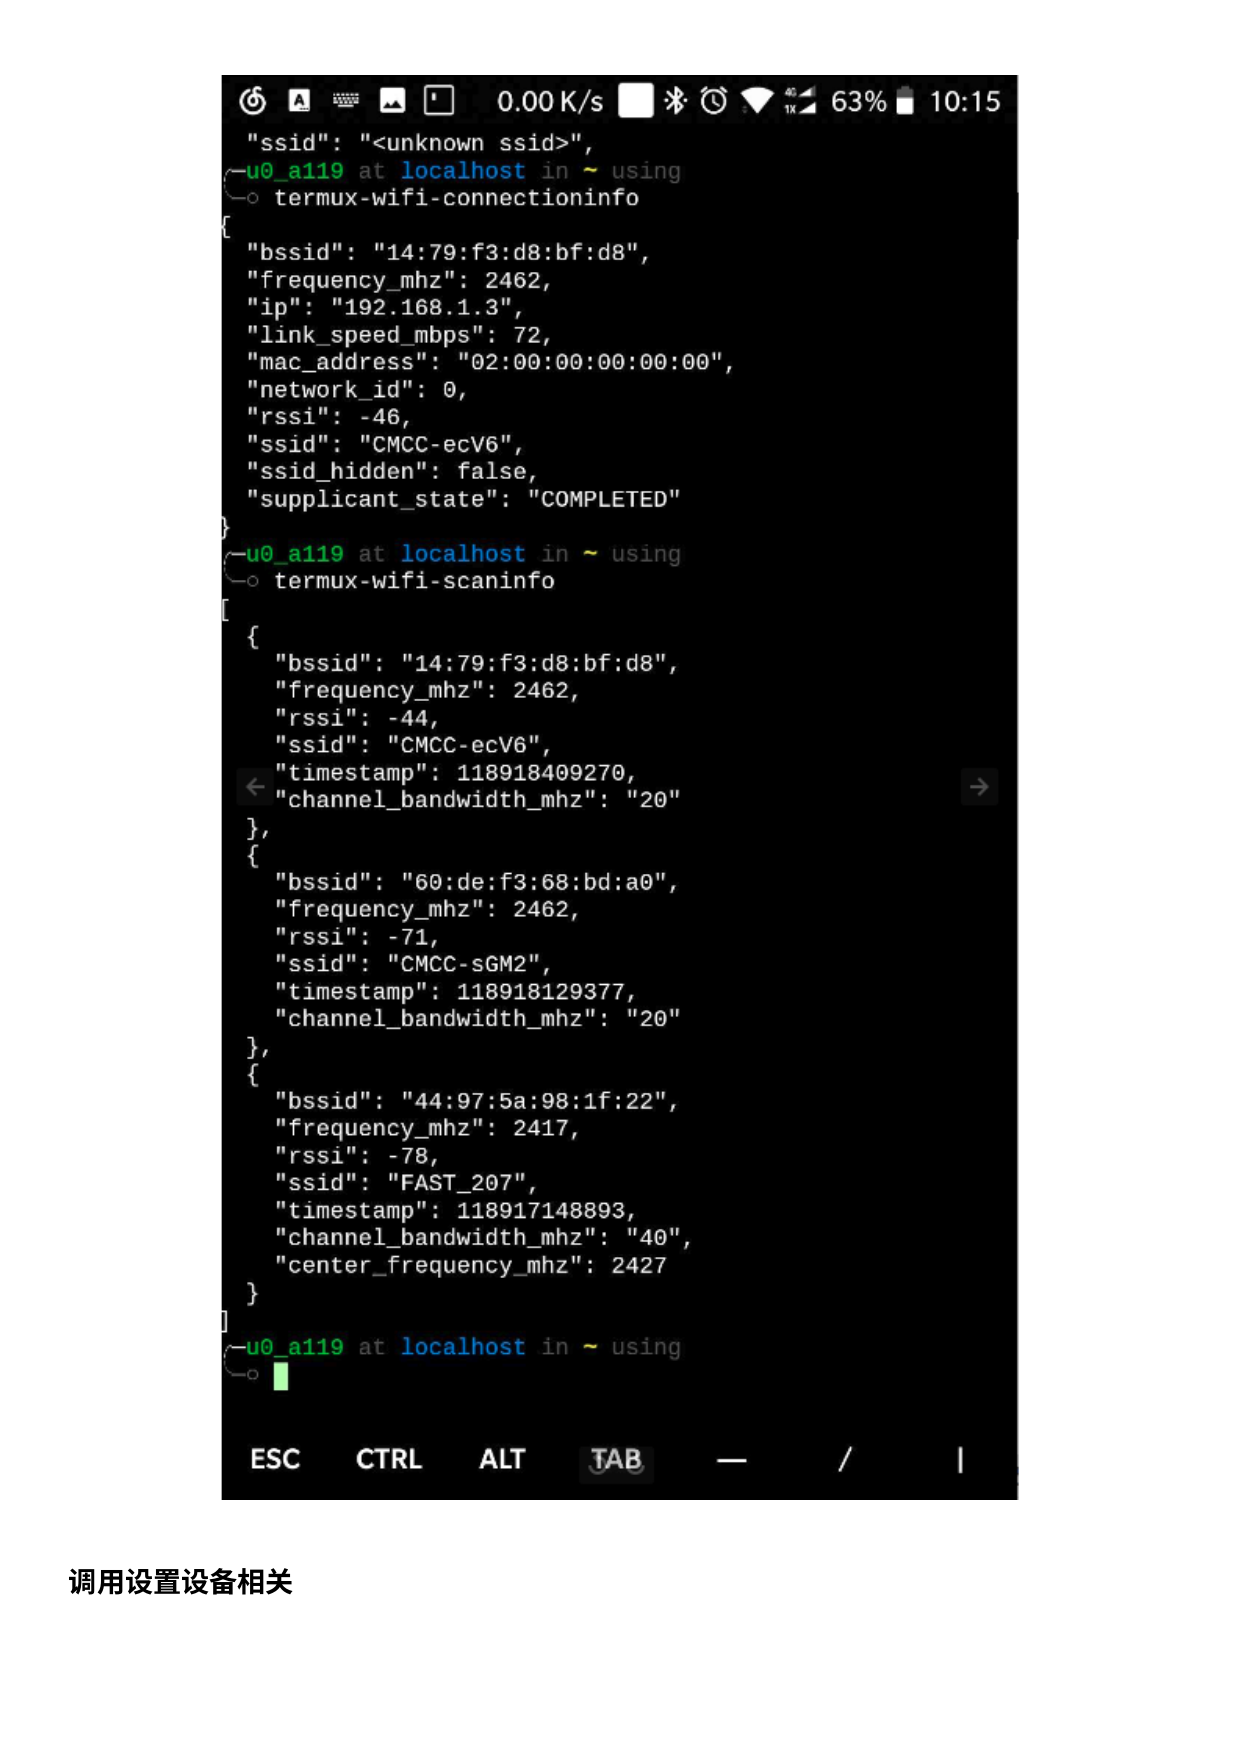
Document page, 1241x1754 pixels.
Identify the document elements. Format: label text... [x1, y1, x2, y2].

picture [221, 75, 1019, 1500]
text 调用设置设备相关 [69, 1559, 1165, 1600]
